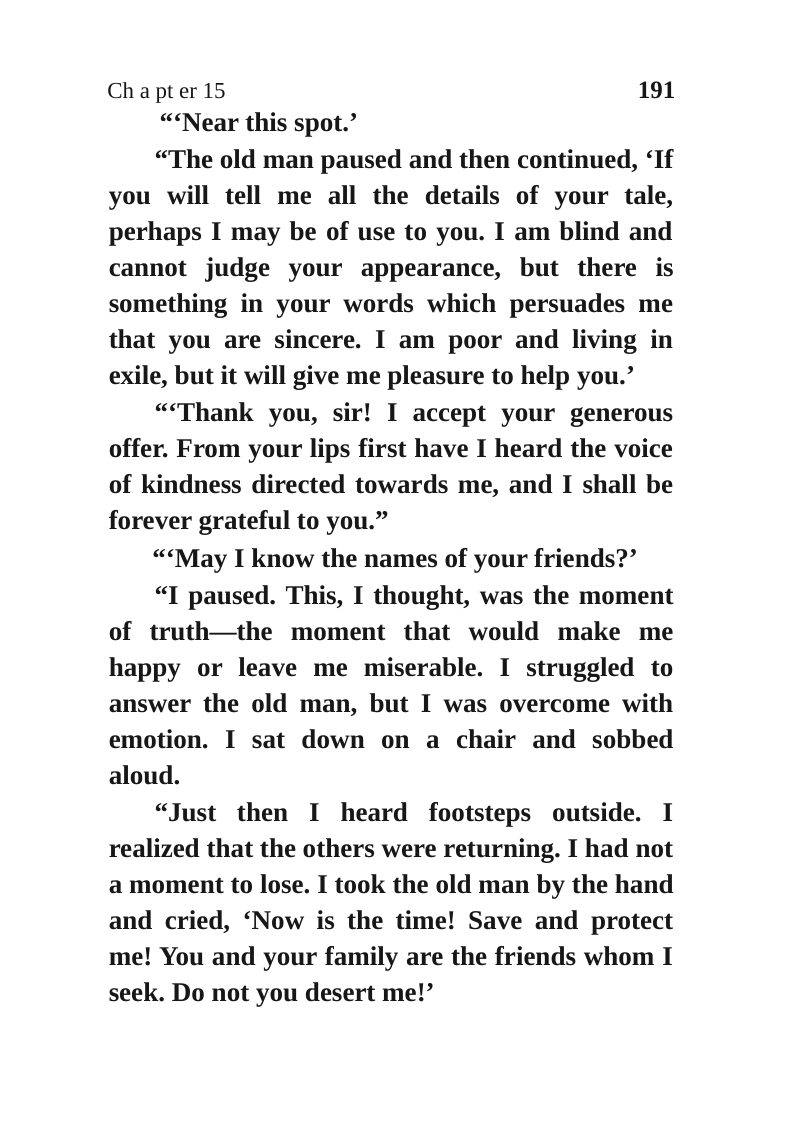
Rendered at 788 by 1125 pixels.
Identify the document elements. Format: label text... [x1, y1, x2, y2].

text “‘Thank you, sir! I accept your generous offer. From your lips first have I heard the voice of kindness directed towards me, and I shall be forever grateful to you.” [108, 397, 674, 536]
text “‘Near this spot.’ [159, 106, 674, 137]
text “The old man paused and then continued, ‘If you will tell me all the details of your tale, perhaps I may be of use to you. I am blind and cannot judge your appearance, but there is something in your words which persuades me that you are sincere. I am poor and living in exile, but it will give me pleasure to help you.’ [108, 143, 674, 391]
text “Just then I heard footsteps outside. I realized that the others were returning. I had not a moment to lose. I took the old man by the hand and cried, ‘Now is the time! Save and protect me! You and your family are the friends whom I seek. Do not you desert me!’ [108, 796, 674, 1007]
text “I paused. This, I thought, was the moment of truth—the moment that would make me happy or leave me miserable. I struggled to answer the old man, but I was overcome with emotion. I sat down on a chair and sobbed aloud. [108, 579, 674, 790]
subtitle “‘May I know the names of your friends?’ [115, 542, 675, 573]
